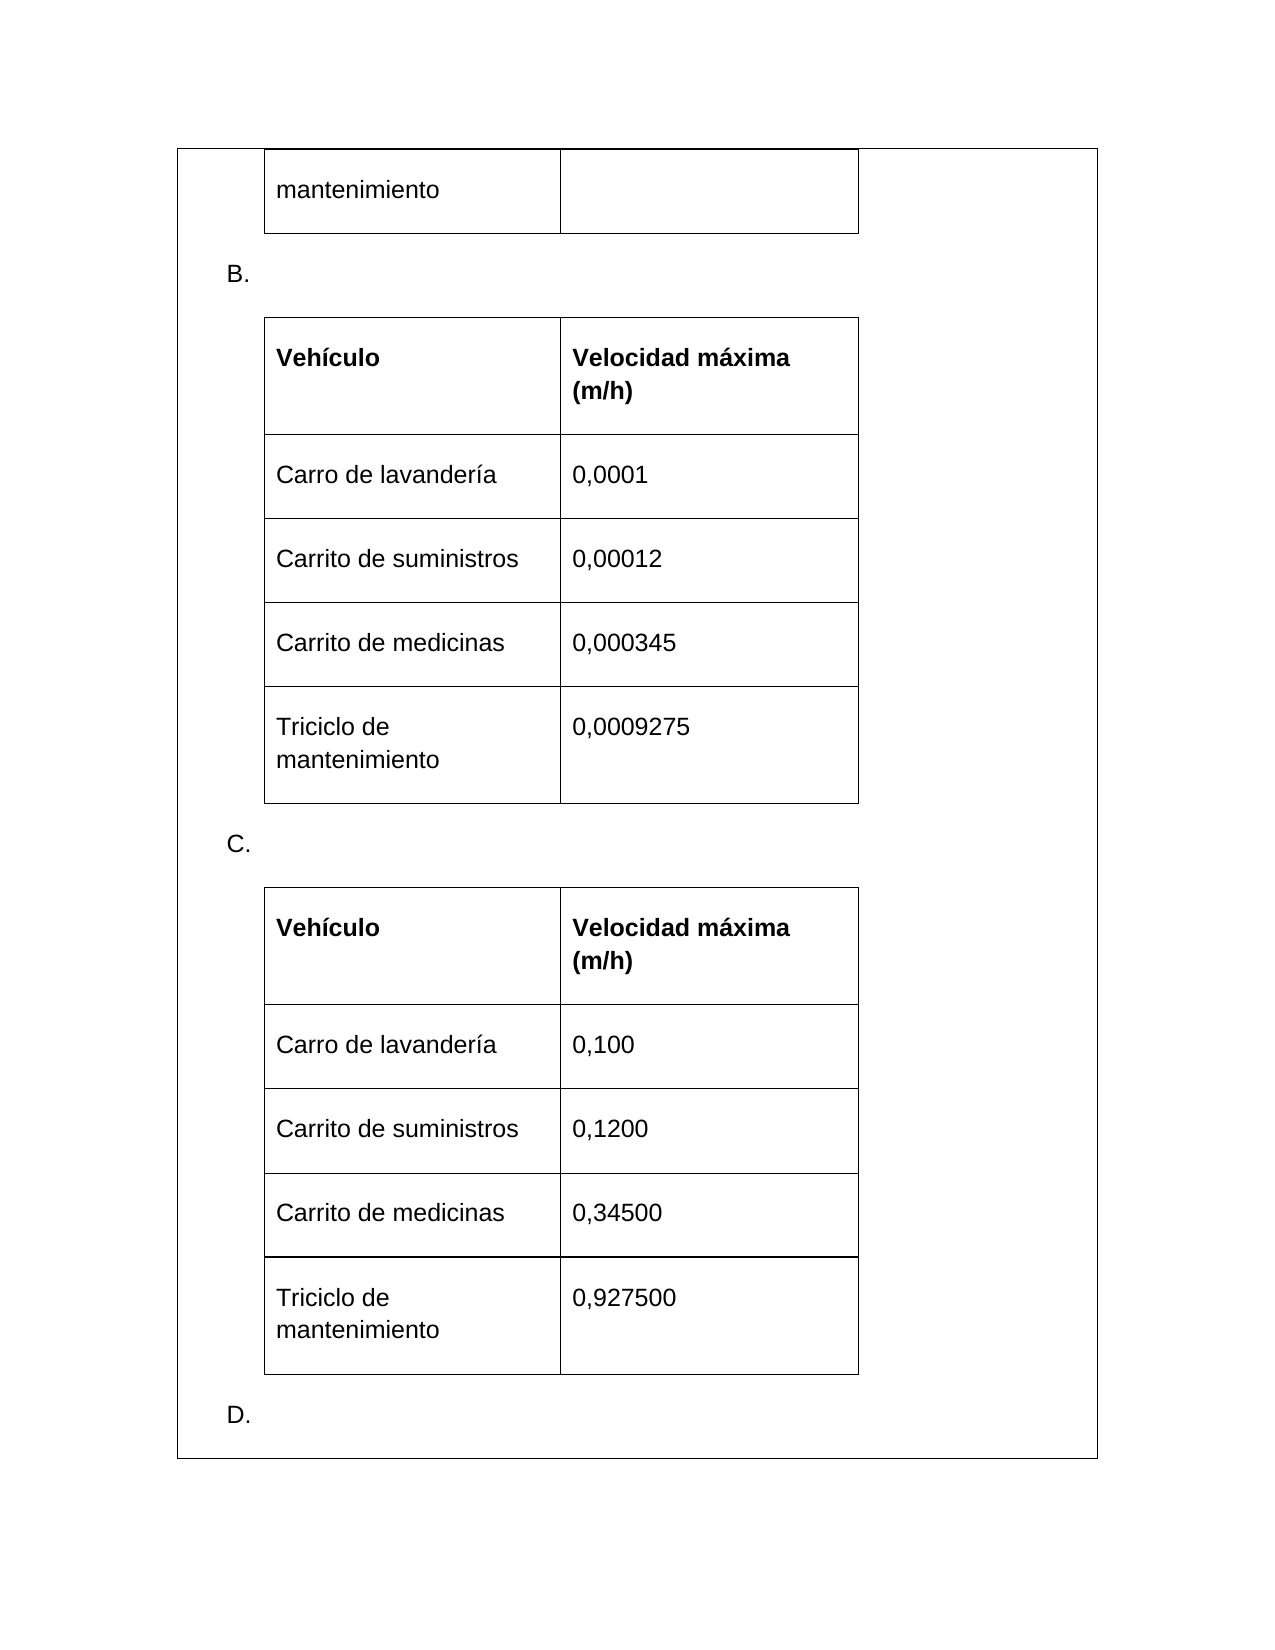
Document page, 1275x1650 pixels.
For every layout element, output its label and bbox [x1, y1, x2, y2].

table_cell [178, 149, 1097, 1458]
